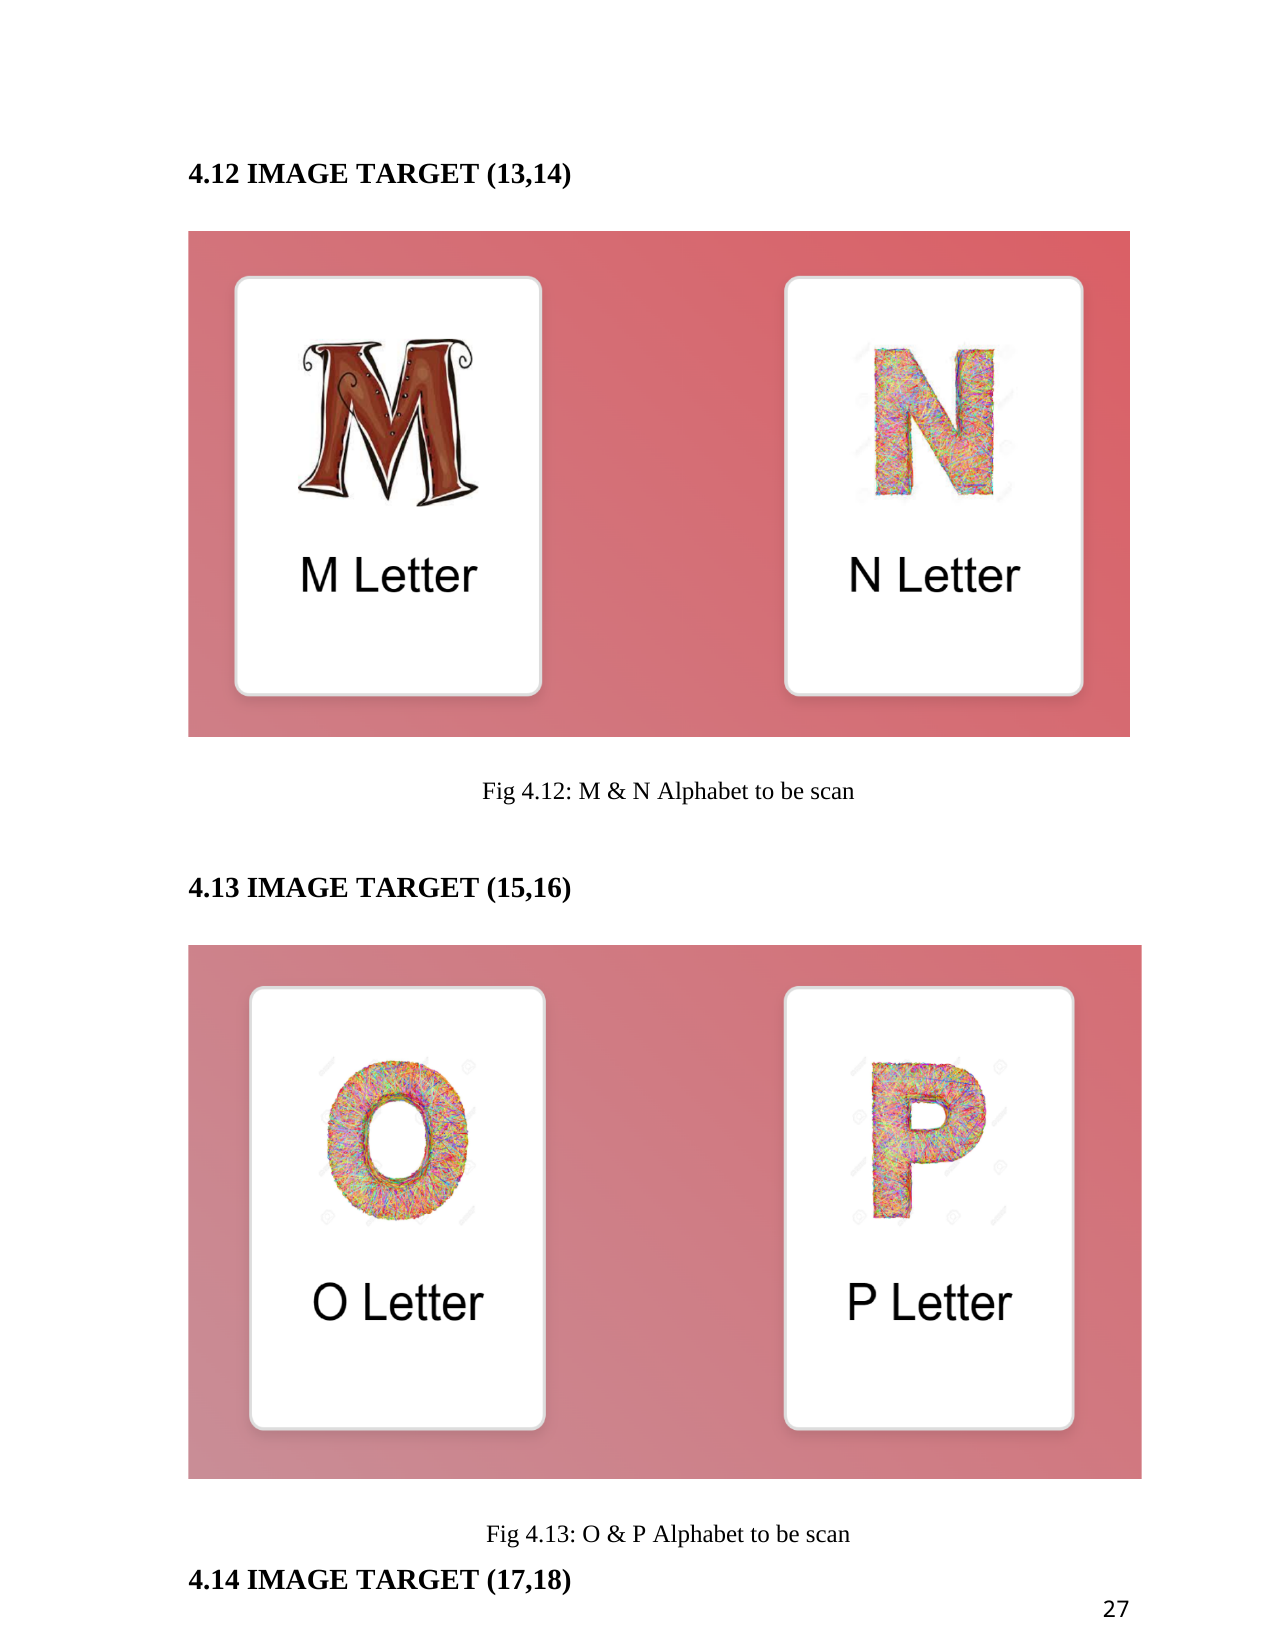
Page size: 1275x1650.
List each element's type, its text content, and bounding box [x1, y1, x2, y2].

text Fig 4.13: O & P Alphabet to be scan [188, 1519, 1148, 1548]
text 4.14 Image target (17,18) [188, 1562, 1148, 1596]
picture [188, 231, 1130, 737]
text 4.13 Image target (15,16) [188, 870, 1148, 903]
picture [188, 945, 1142, 1479]
text Fig 4.12: M & N Alphabet to be scan [188, 776, 1148, 805]
text 4.12 Image target (13,14) [188, 156, 1148, 190]
